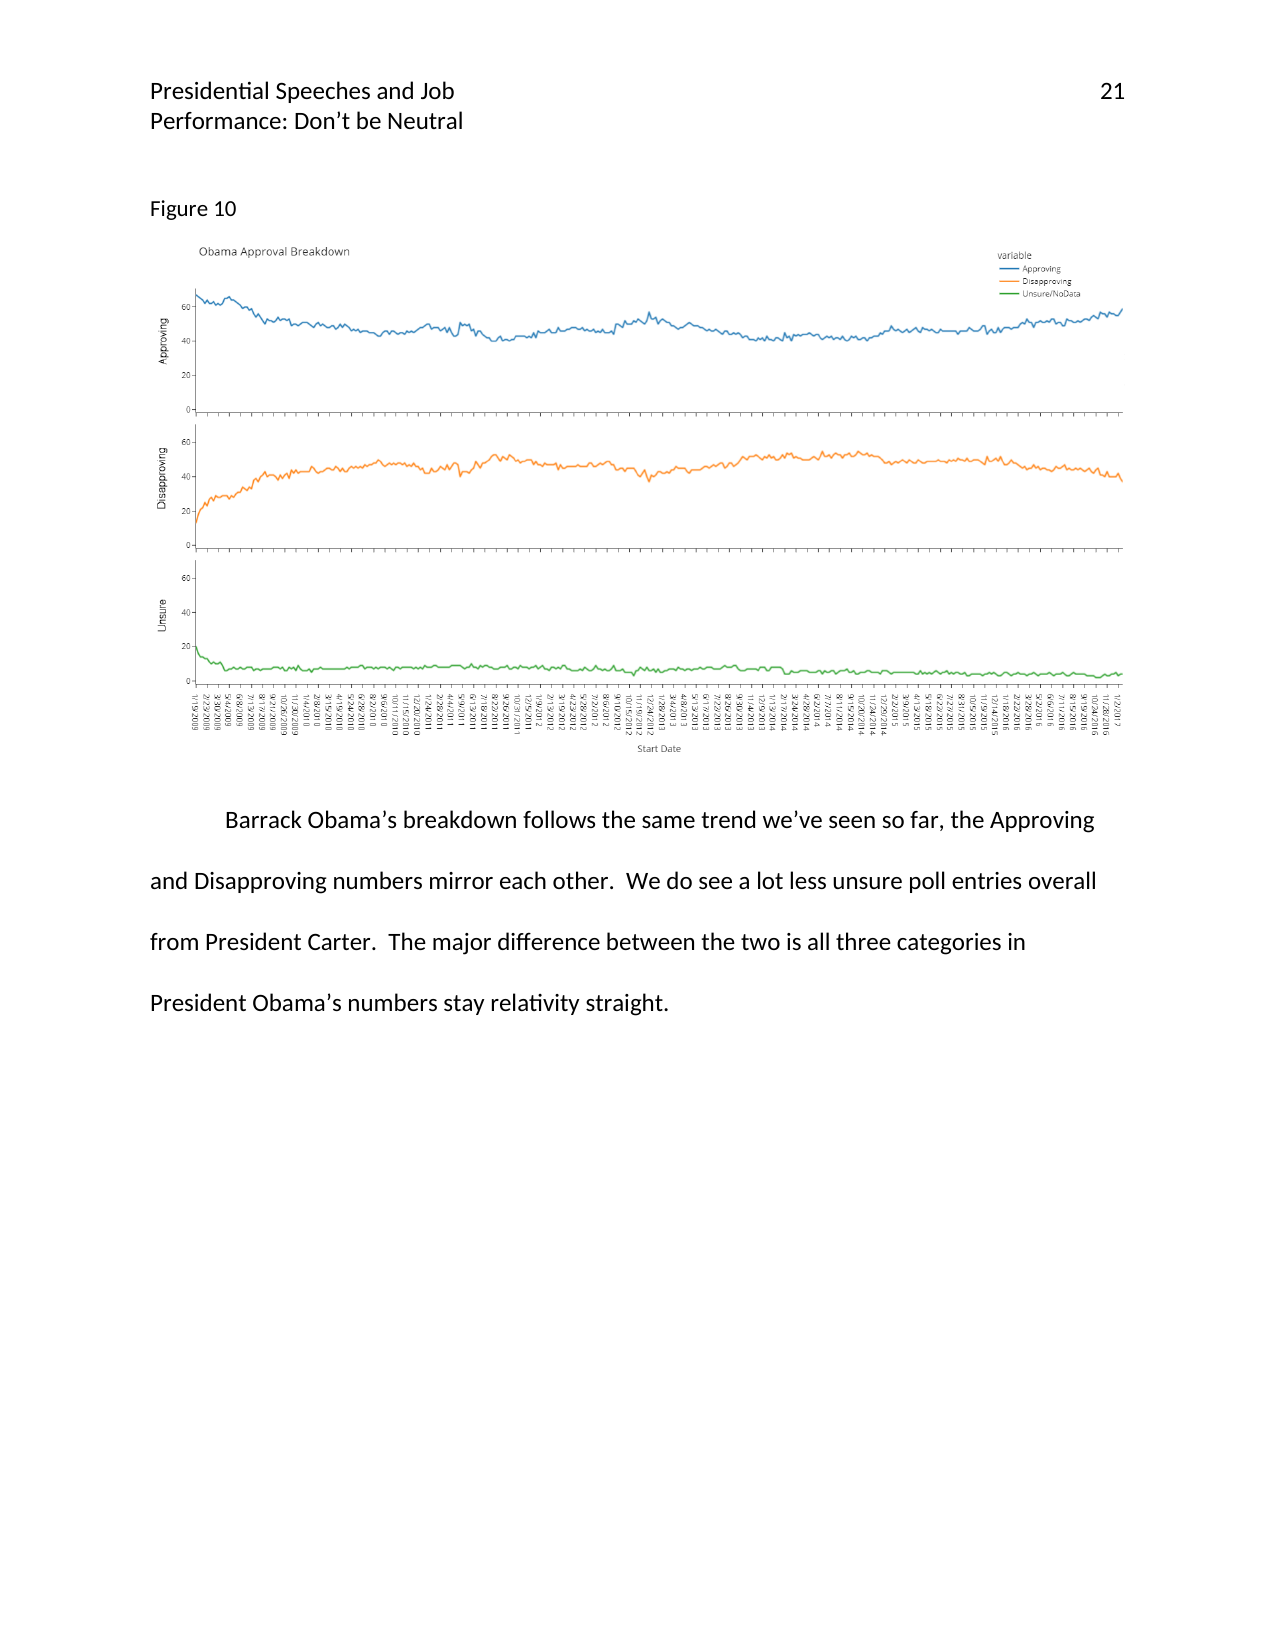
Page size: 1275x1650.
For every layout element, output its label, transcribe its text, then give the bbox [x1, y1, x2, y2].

picture [150, 222, 1125, 759]
text Barrack Obama’s breakdown follows the same trend we’ve seen so far, the Approving and Disapproving numbers mirror each other. We do see a lot less unsure poll entries overall from President Carter. The major difference between the two is all three categories in President Obama’s numbers stay relativity straight. [150, 804, 1125, 1017]
text Figure 10 [150, 194, 1125, 222]
